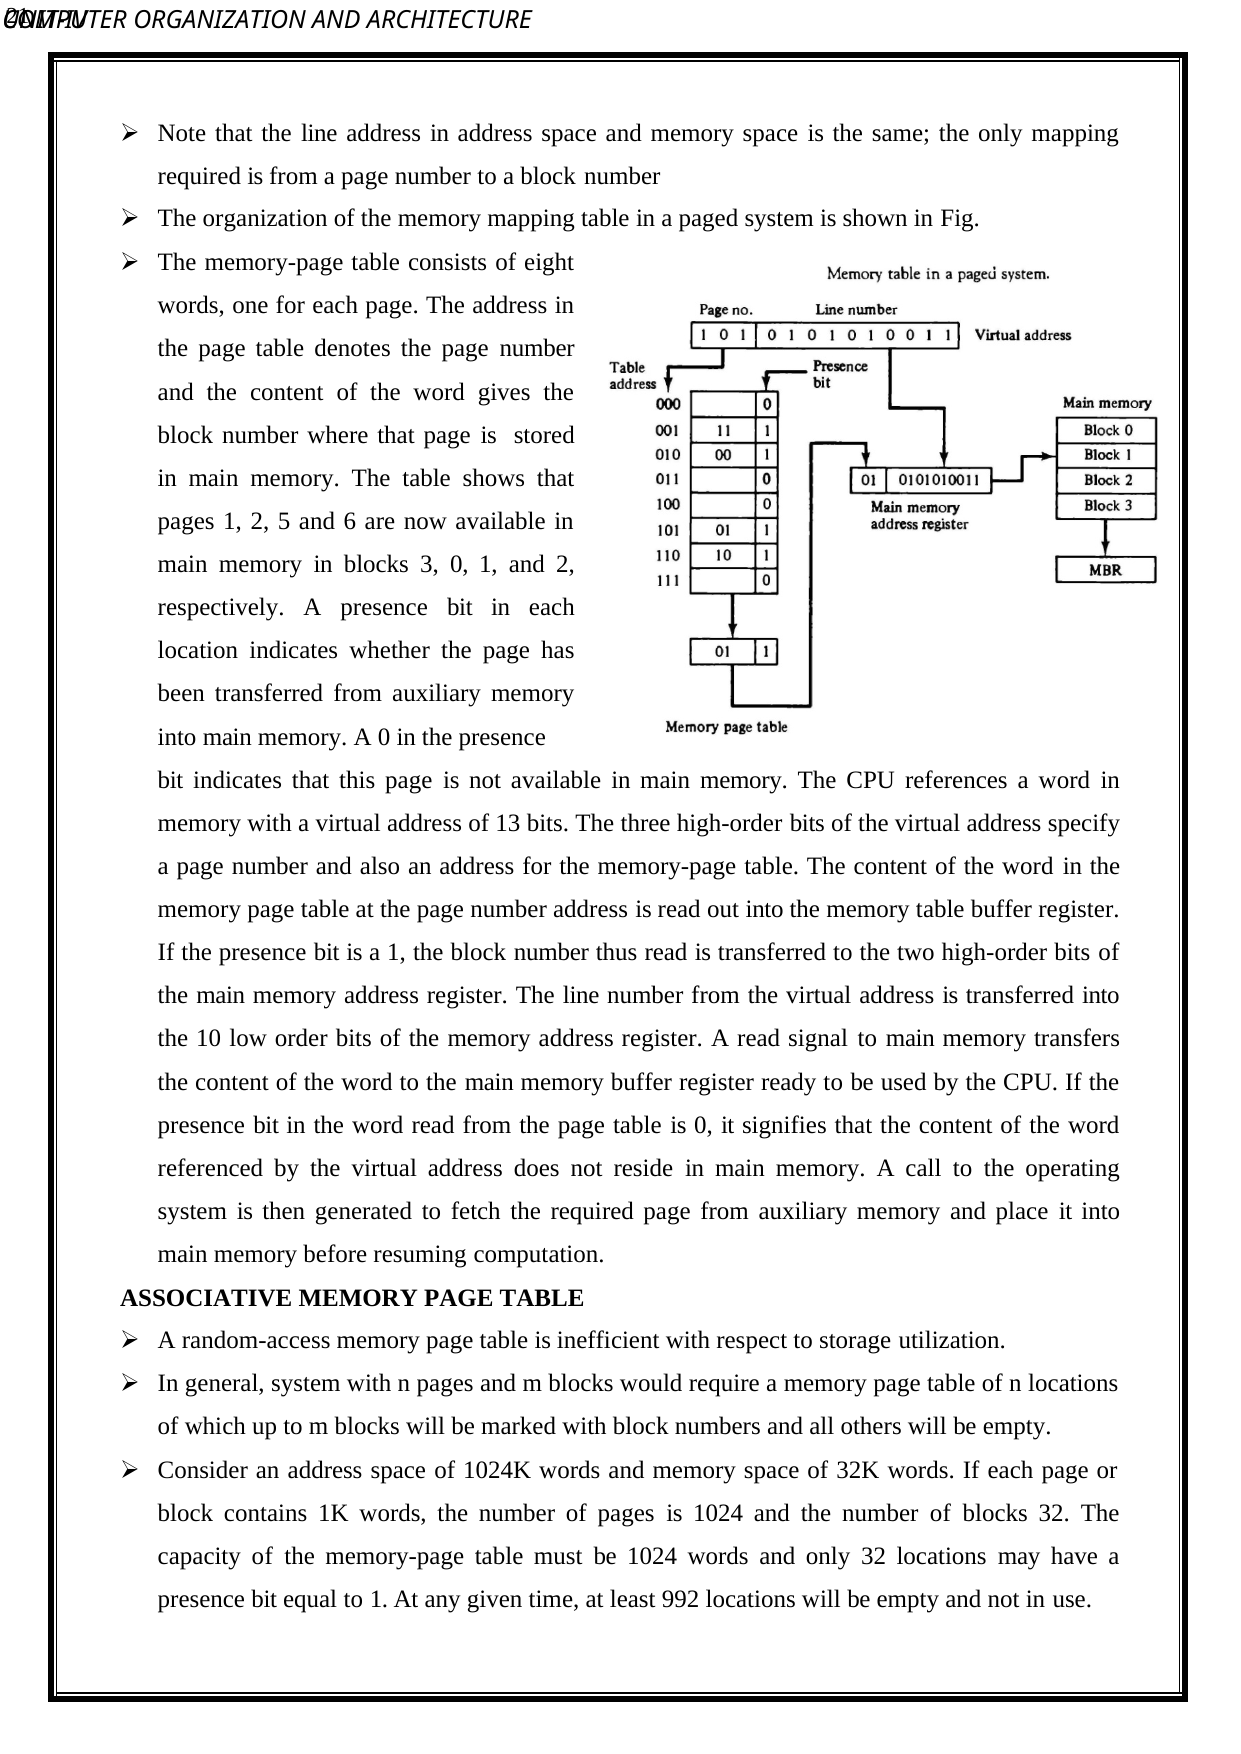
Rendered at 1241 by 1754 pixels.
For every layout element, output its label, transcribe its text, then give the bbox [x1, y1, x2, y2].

list The memory-page table consists of eight words, one for each page. The address in the page table denotes the page number and the content of the word gives the block number where that page is stored in main memory. The table shows that pages 1, 2, 5 and 6 are now available in main memory in blocks 3, 0, 1, and 2, respectively. A presence bit in each location indicates whether the page has been transferred from auxiliary memory into main memory. A 0 in the presence [120, 247, 574, 750]
picture [607, 264, 1160, 739]
list The organization of the memory mapping table in a paged system is shown in Fig. [120, 204, 1179, 232]
list Consider an address space of 1024K words and memory space of 32K words. If each page or block contains 1K words, the number of pages is 1024 and the number of blocks 32. The capacity of the memory-page table must be 1024 words and only 32 locations may have a presence bit equal to 1. At any given time, at least 992 locations will be empty and not in use. [120, 1455, 1120, 1613]
list A random-access memory page table is inefficient with respect to storage utilization. [120, 1325, 1179, 1354]
subtitle ASSOCIATIVE MEMORY PAGE TABLE [120, 1283, 1179, 1312]
list Note that the line address in address space and memory space is the same; the only mapping required is from a page number to a block number [120, 118, 1119, 189]
text bit indicates that this page is not available in main memory. The CPU references a word in memory with a virtual address of 13 bits. The three high-order bits of the virtual address specify a page number and also an address for the memory-page table. The content of the word in the memory page table at the page number address is read out into the memory table buffer register. If the presence bit is a 1, the block number thus read is transferred to the two high-order bits of the main memory address register. The line number from the virtual address is transferred into the 10 low order bits of the memory address register. A read signal to main memory transfers the content of the word to the main memory buffer register ready to be used by the CPU. If the presence bit in the word read from the page table is 0, it signifies that the content of the word referenced by the virtual address does not reside in main memory. A call to the operating system is then generated to fetch the required page from auxiliary memory and place it into main memory before resuming computation. [157, 765, 1120, 1268]
list In general, system with n pages and m blocks would require a memory page table of n locations of which up to m blocks will be marked with block numbers and all others will be empty. [120, 1368, 1120, 1440]
